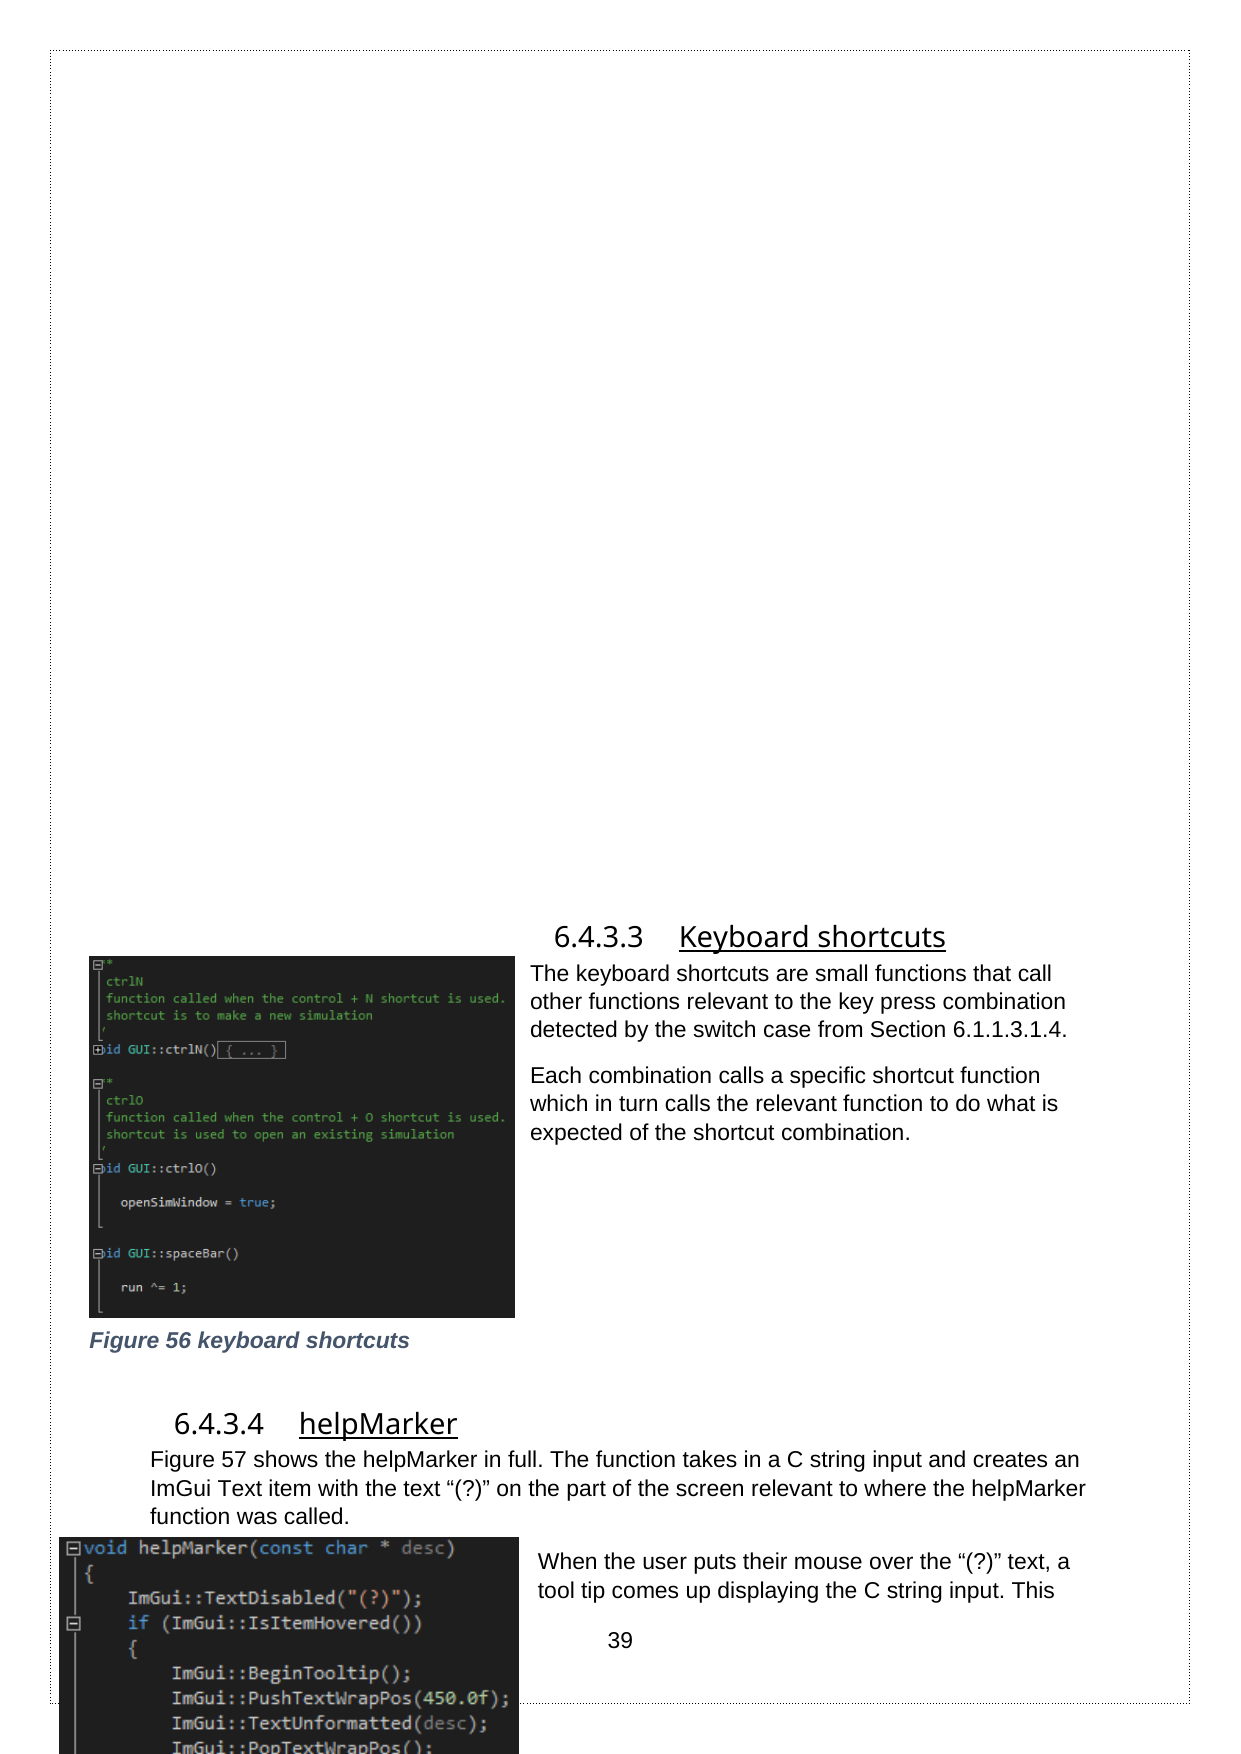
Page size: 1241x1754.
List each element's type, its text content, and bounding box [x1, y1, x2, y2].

text Each combination calls a specific shortcut function which in turn calls the relevant function to do what is expected of the shortcut combination. [515, 1062, 1090, 1145]
picture [59, 1537, 519, 1754]
text Figure 57 shows the helpMarker in full. The function takes in a C string input and creates an ImGui Text item with the text “(?)” on the part of the screen relevant to where the helpMarker function was called. [150, 1446, 1090, 1529]
subtitle helpMarker [174, 1403, 1090, 1443]
picture [89, 956, 515, 1318]
text The keyboard shortcuts are small functions that call other functions relevant to the key press combination detected by the switch case from Section 6.1.1.3.1.4. [515, 959, 1090, 1043]
subtitle Keyboard shortcuts [174, 917, 1090, 956]
